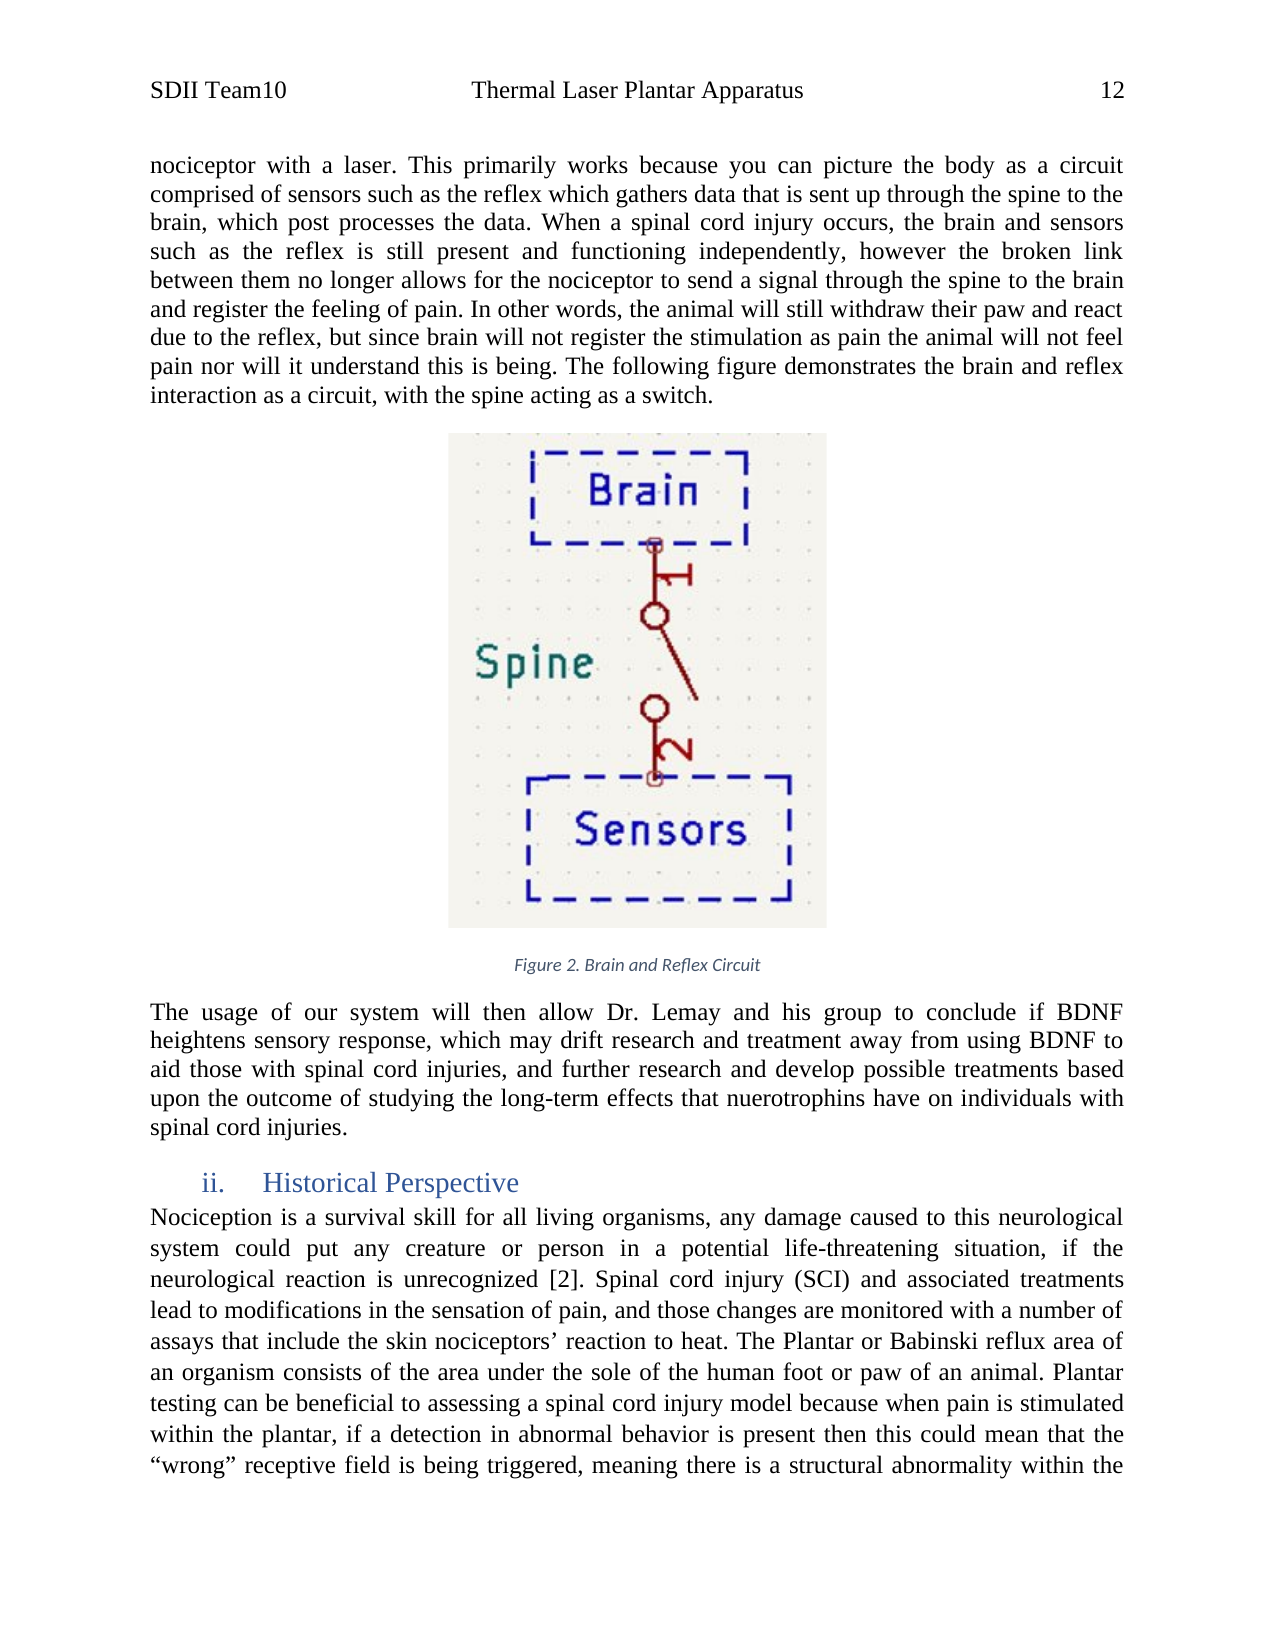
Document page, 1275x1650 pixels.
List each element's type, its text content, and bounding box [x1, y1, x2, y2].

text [150, 150, 1125, 409]
picture [448, 433, 827, 928]
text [150, 1202, 1125, 1479]
subtitle Historical Perspective [225, 1166, 1125, 1199]
text The usage of our system will then allow Dr. Lemay and his group to conclude if BDNF heightens sensory response, which may drift research and treatment away from using BDNF to aid those with spinal cord injuries, and further research and develop possible treatments based upon the outcome of studying the long-term effects that nuerotrophins have on individuals with spinal cord injuries. [150, 997, 1125, 1141]
